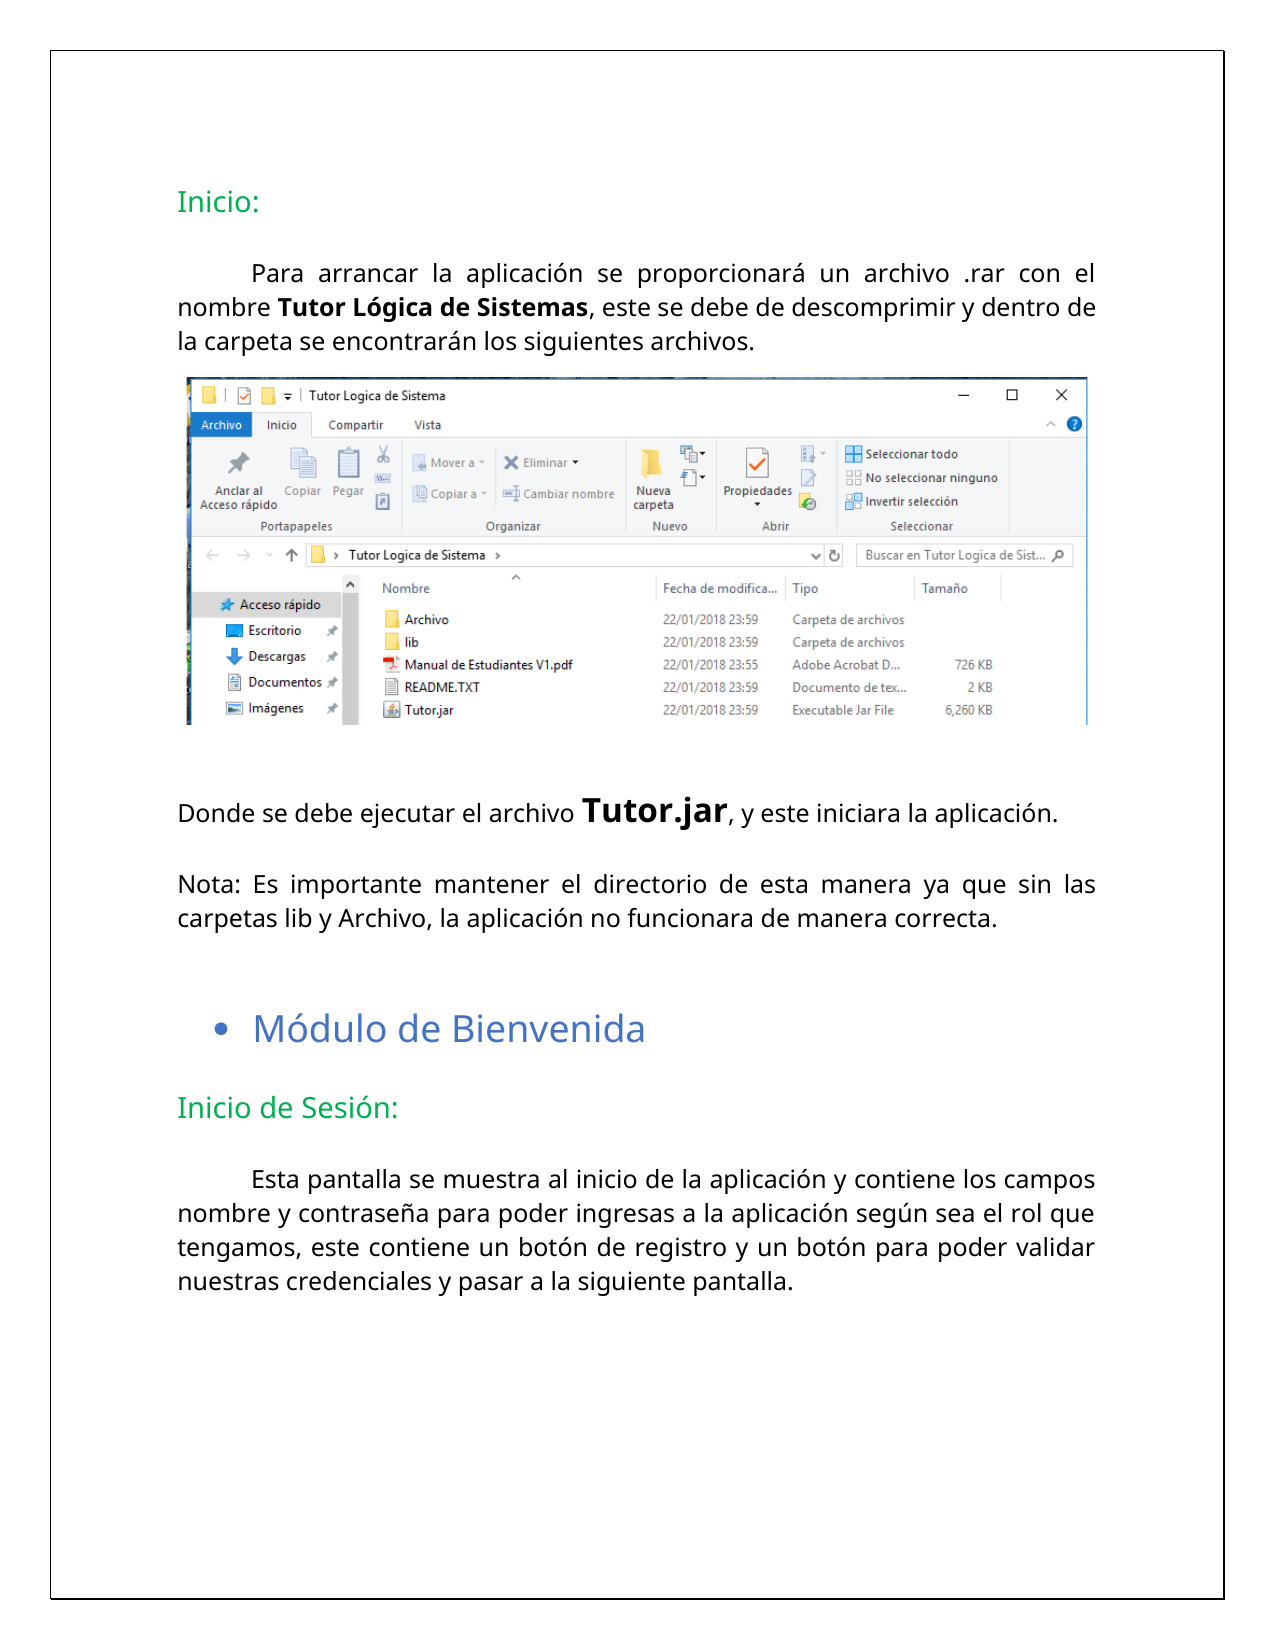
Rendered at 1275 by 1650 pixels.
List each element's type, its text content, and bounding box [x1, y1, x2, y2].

text Esta pantalla se muestra al inicio de la aplicación y contiene los campos nombre y contraseña para poder ingresas a la aplicación según sea el rol que tengamos, este contiene un botón de registro y un botón para poder validar nuestras credenciales y pasar a la siguiente pantalla. [177, 1161, 1097, 1298]
text Nota: Es importante mantener el directorio de esta manera ya que sin las carpetas lib y Archivo, la aplicación no funcionara de manera correcta. [177, 866, 1097, 934]
text Inicio de Sesión: [177, 1088, 1097, 1127]
picture [186, 377, 1088, 725]
text Para arrancar la aplicación se proporcionará un archivo .rar con el nombre Tutor Lógica de Sistemas, este se debe de descomprimir y dentro de la carpeta se encontrarán los siguientes archivos. [177, 255, 1097, 357]
list Módulo de Bienvenida [214, 1003, 1097, 1054]
text Inicio: [177, 182, 1097, 221]
text Donde se debe ejecutar el archivo Tutor.jar, y este iniciara la aplicación. [177, 787, 1097, 832]
